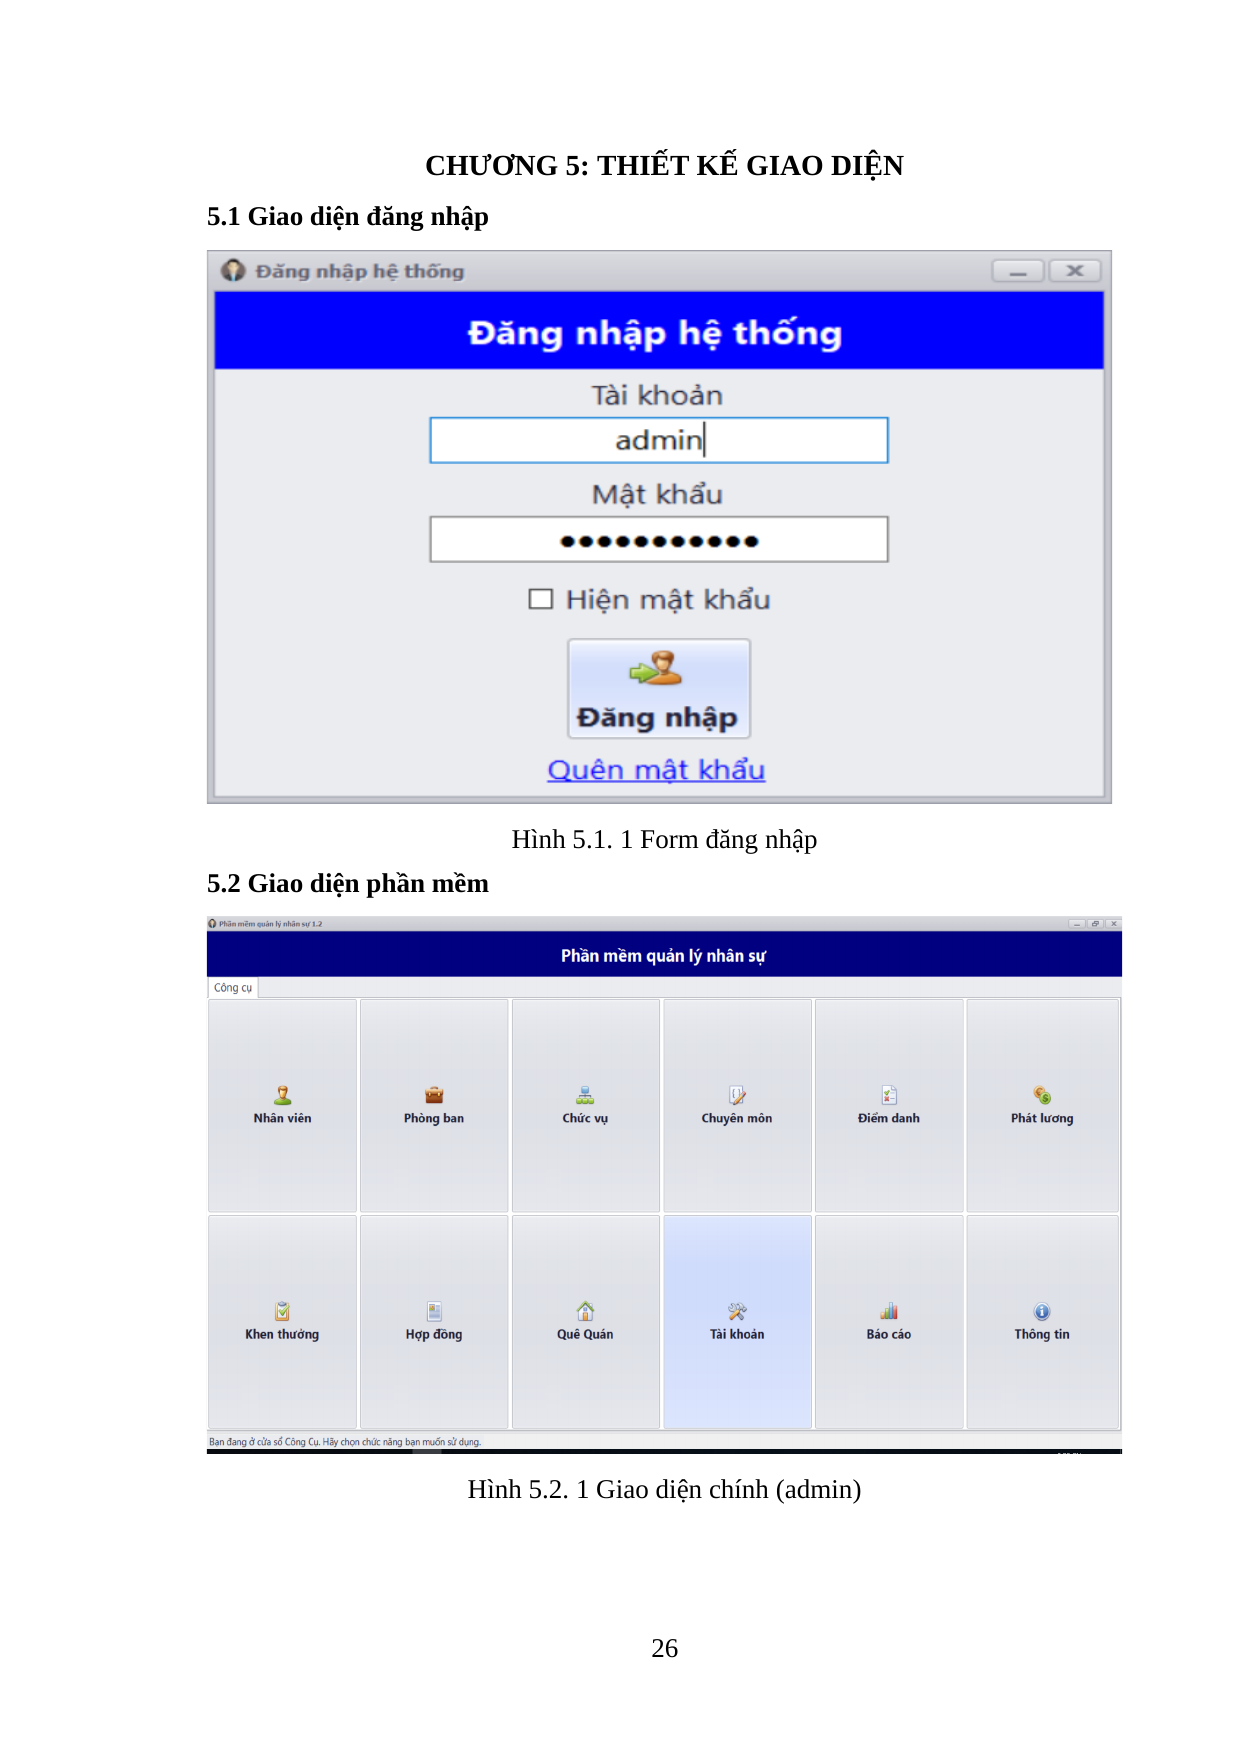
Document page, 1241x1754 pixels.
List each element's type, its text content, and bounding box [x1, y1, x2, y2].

subtitle 5.2 Giao diện phần mềm [207, 867, 1122, 898]
picture [206, 916, 1123, 1454]
subtitle CHƯƠNG 5: THIẾT KẾ GIAO DIỆN [207, 148, 1122, 181]
subtitle 5.1 Giao diện đăng nhập [207, 200, 1122, 232]
picture [206, 250, 1113, 804]
